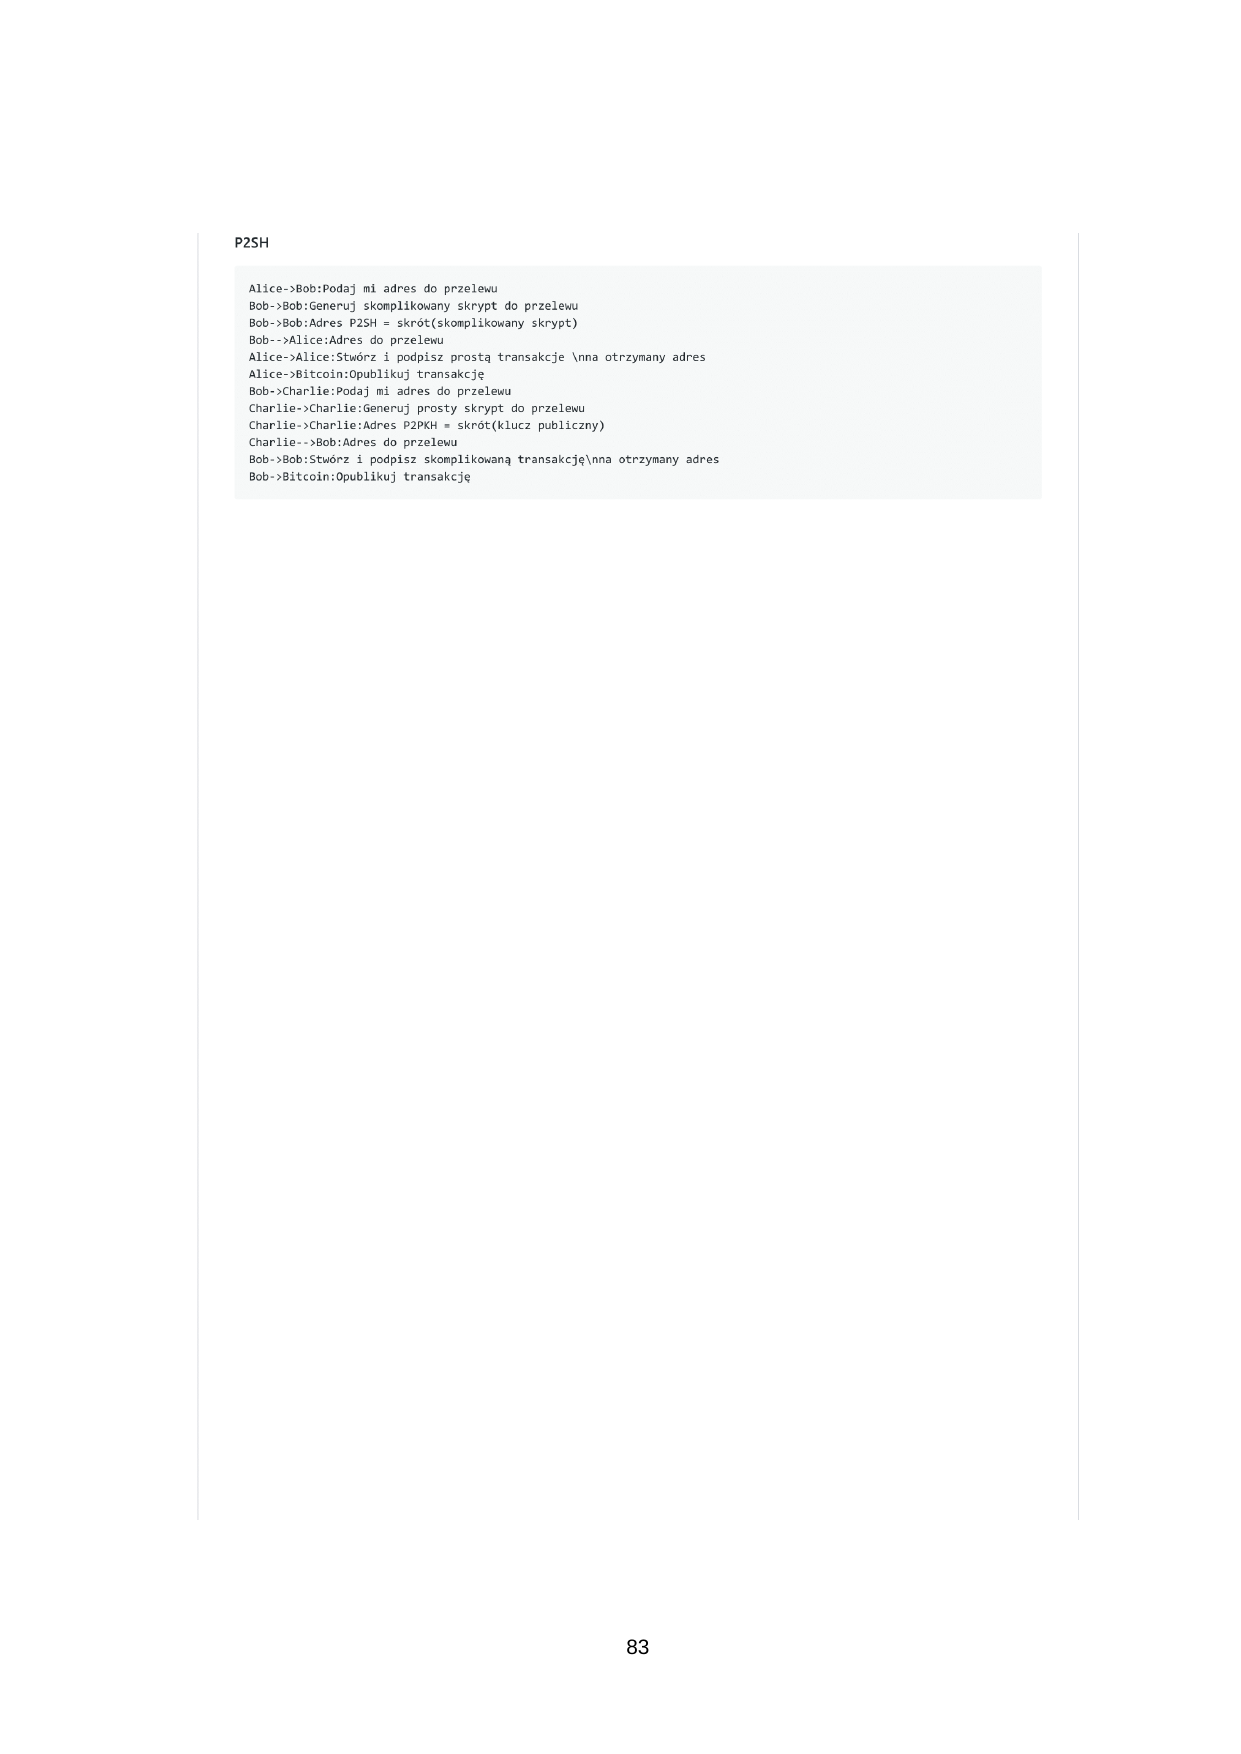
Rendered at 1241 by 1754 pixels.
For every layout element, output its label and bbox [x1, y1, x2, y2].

picture [183, 233, 1093, 1520]
